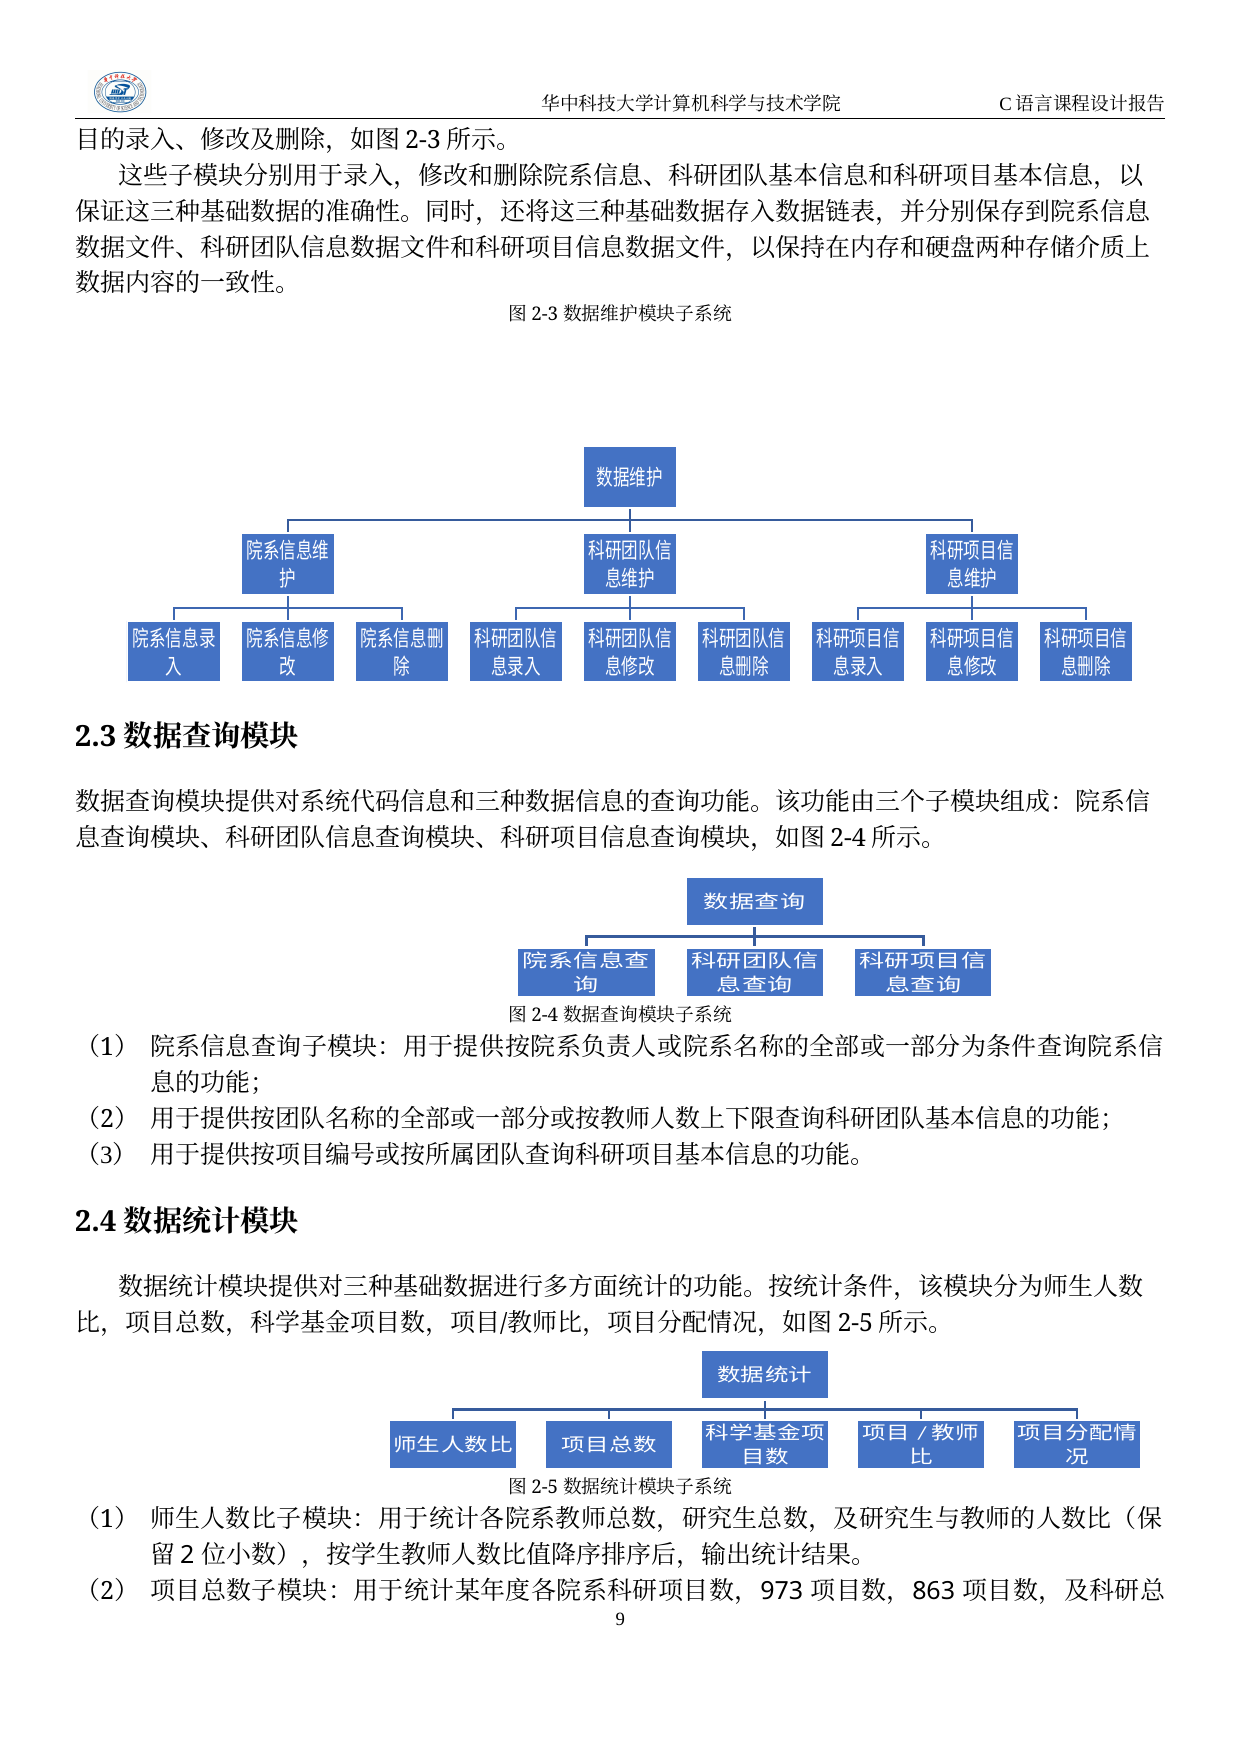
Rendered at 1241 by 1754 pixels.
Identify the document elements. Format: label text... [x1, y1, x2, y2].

list 院系信息查询子模块：用于提供按院系负责人或院系名称的全部或一部分为条件查询院系信息的功能； [75, 1027, 1165, 1099]
text 图2-4 数据查询模块子系统 [75, 854, 1165, 1027]
text 图2-5 数据统计模块子系统 [75, 1339, 1165, 1499]
list 师生人数比子模块：用于统计各院系教师总数，研究生总数，及研究生与教师的人数比（保留2 位小数），按学生教师人数比值降序排序后，输出统计结果。 [75, 1499, 1165, 1571]
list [75, 1571, 1165, 1607]
subtitle 2.4 数据统计模块 [75, 1198, 1165, 1240]
text 这些子模块分别用于录入，修改和删除院系信息、科研团队基本信息和科研项目基本信息，以保证这三种基础数据的准确性。同时，还将这三种基础数据存入数据链表，并分别保存到院系信息数据文件、科研团队信息数据文件和科研项目信息数据文件，以保持在内存和硬盘两种存储介质上数据内容的一致性。 [75, 155, 1165, 299]
picture [87, 70, 152, 113]
list 用于提供按项目编号或按所属团队查询科研项目基本信息的功能。 [75, 1135, 1165, 1171]
text 数据查询模块提供对系统代码信息和三种数据信息的查询功能。该功能由三个子模块组成：院系信息查询模块、科研团队信息查询模块、科研项目信息查询模块，如图2-4所示。 [75, 782, 1165, 854]
subtitle 2.3 数据查询模块 [75, 353, 1165, 755]
list 用于提供按团队名称的全部或一部分或按教师人数上下限查询科研团队基本信息的功能； [75, 1099, 1165, 1135]
text 图2-3 数据维护模块子系统 [75, 299, 1165, 326]
text 数据统计模块提供对三种基础数据进行多方面统计的功能。按统计条件，该模块分为师生人数比，项目总数，科学基金项目数，项目/教师比，项目分配情况，如图2-5所示。 [75, 1267, 1165, 1339]
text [75, 119, 1165, 155]
